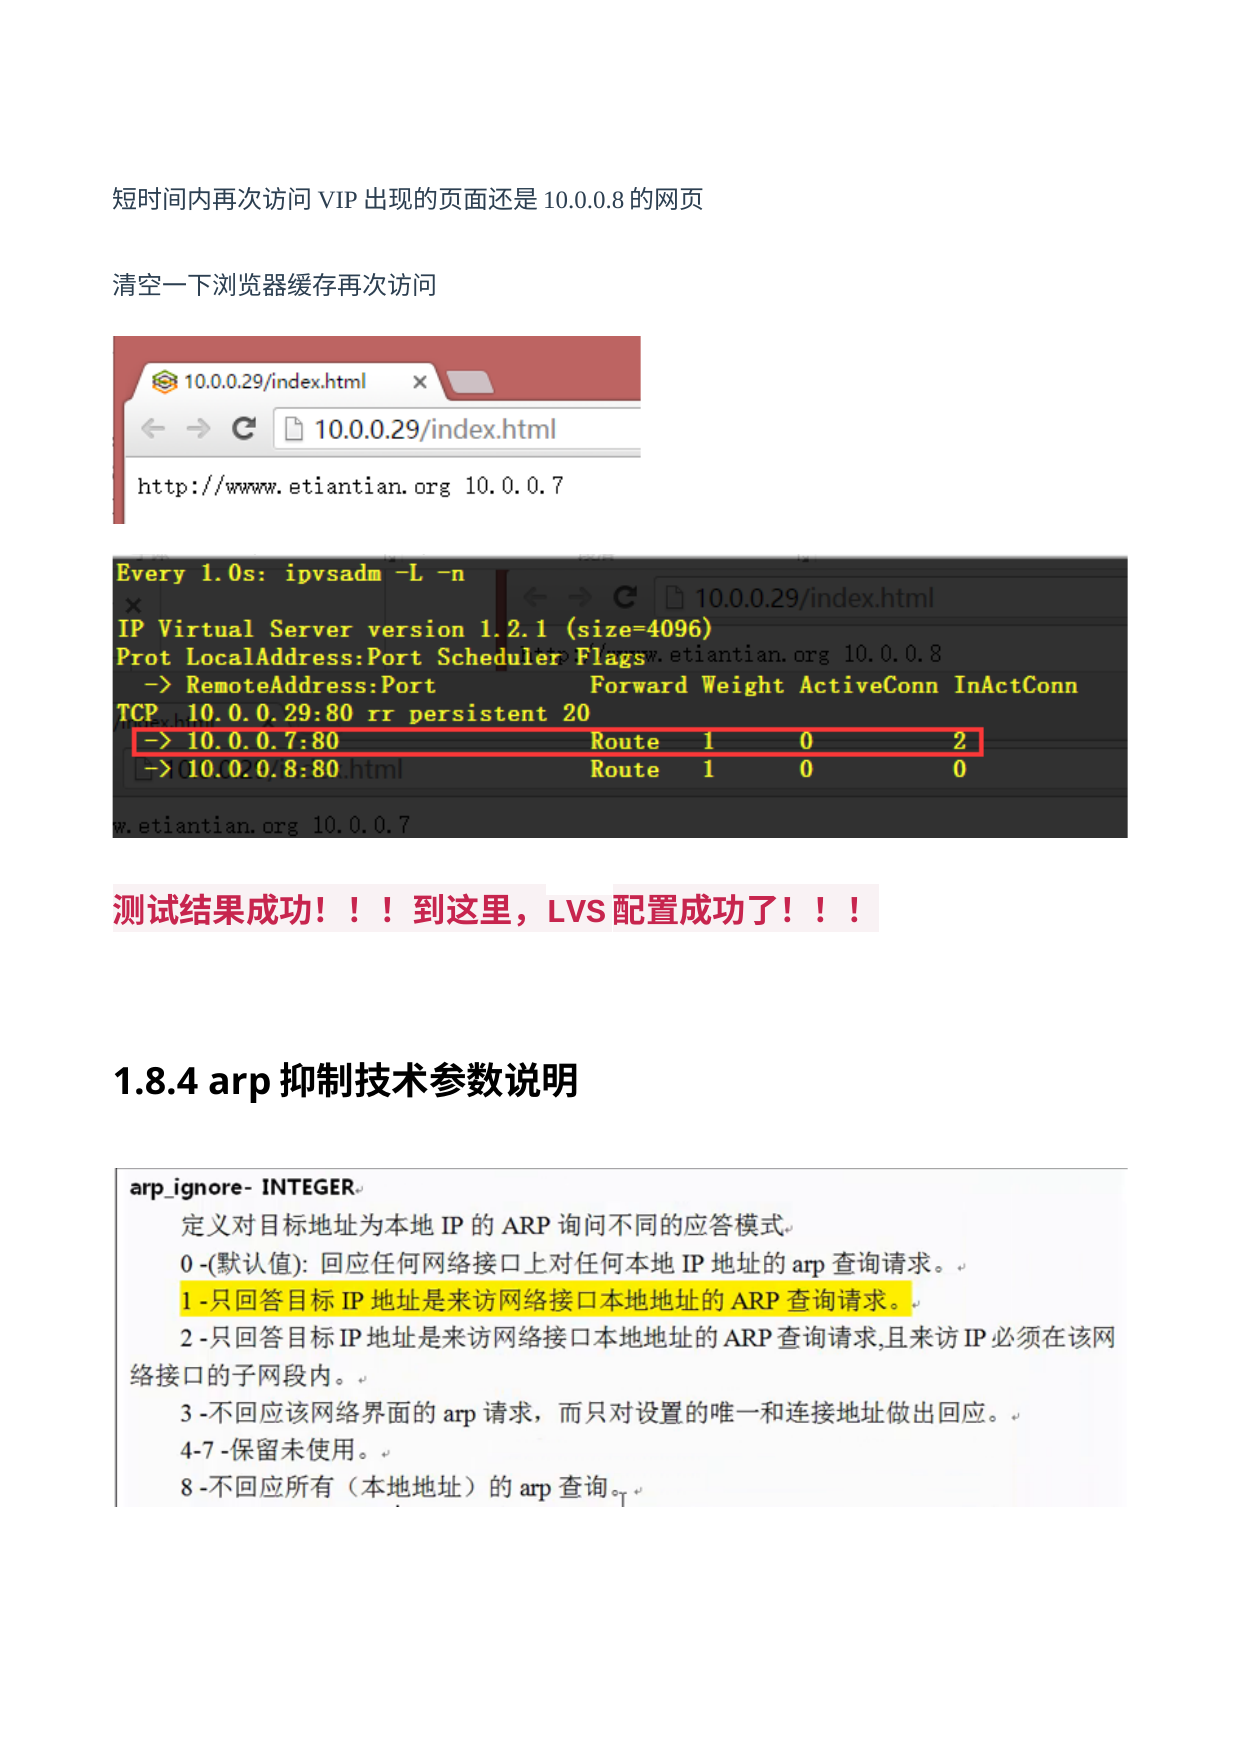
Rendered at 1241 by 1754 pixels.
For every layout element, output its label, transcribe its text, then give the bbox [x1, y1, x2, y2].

picture [112, 554, 1128, 838]
text 1.8.4 arp抑制技术参数说明 [112, 1044, 1128, 1112]
picture [112, 1168, 1128, 1507]
text 测试结果成功！！！到这里，LVS配置成功了！！！ [112, 874, 1128, 942]
text 短时间内再次访问VIP出现的页面还是10.0.0.8的网页 [112, 164, 1128, 232]
text 清空一下浏览器缓存再次访问 [112, 250, 1128, 318]
picture [112, 336, 641, 524]
